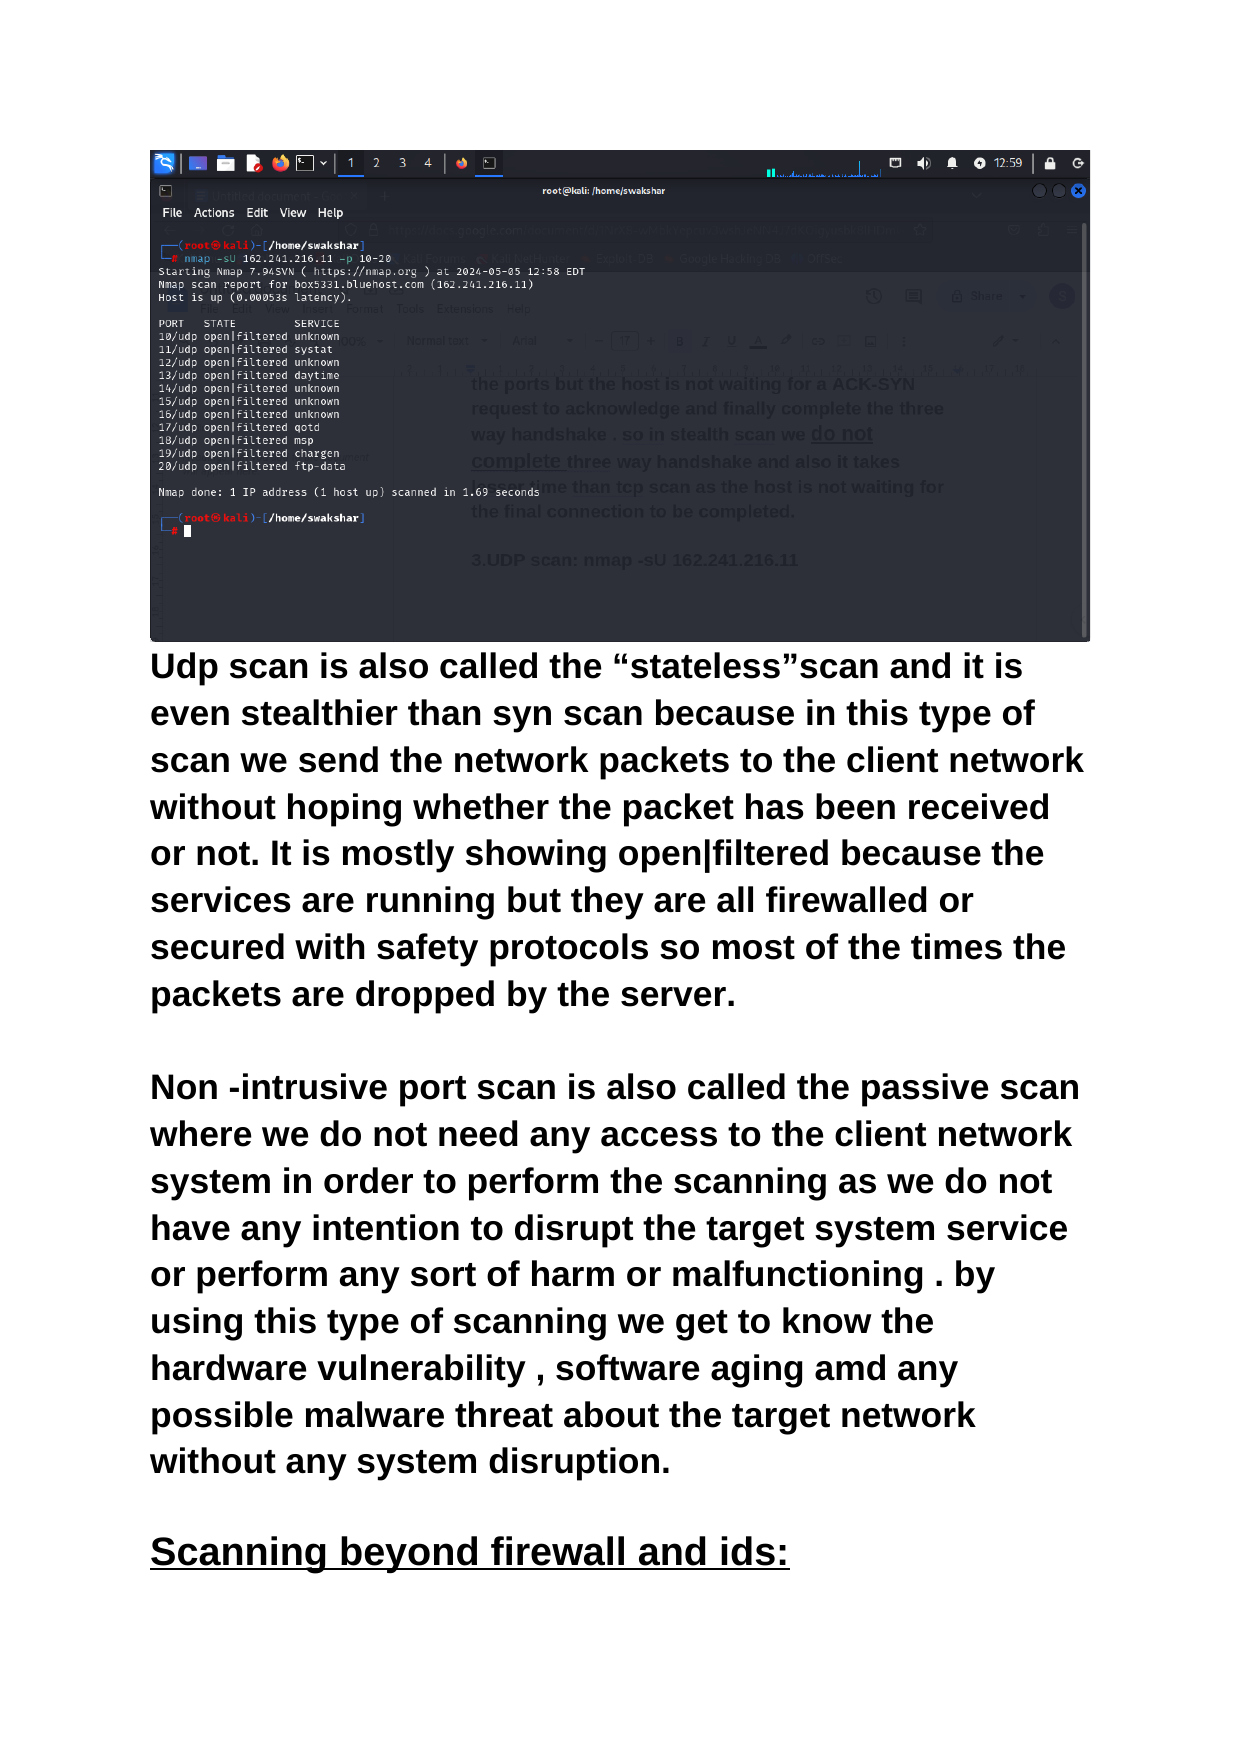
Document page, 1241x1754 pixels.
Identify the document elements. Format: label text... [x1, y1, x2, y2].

text Scanning beyond firewall and ids: [150, 1529, 1090, 1574]
picture [150, 150, 1091, 642]
text Non -intrusive port scan is also called the passive scan where we do not need any access to the client network system in order to perform the scanning as we do not have any intention to disrupt the target system service or perform any sort of harm or malfunctioning . by using this type of scanning we get to know the hardware vulnerability , software aging amd any possible malware threat about the target network without any system disruption. [150, 1066, 1090, 1481]
text Udp scan is also called the “stateless”scan and it is even stealthier than syn scan because in this type of scan we send the network packets to the client network without hoping whether the packet has been received or not. It is mostly showing open|filtered because the services are running but they are all firewalled or secured with safety protocols so most of the times the packets are dropped by the server. [150, 646, 1090, 1014]
